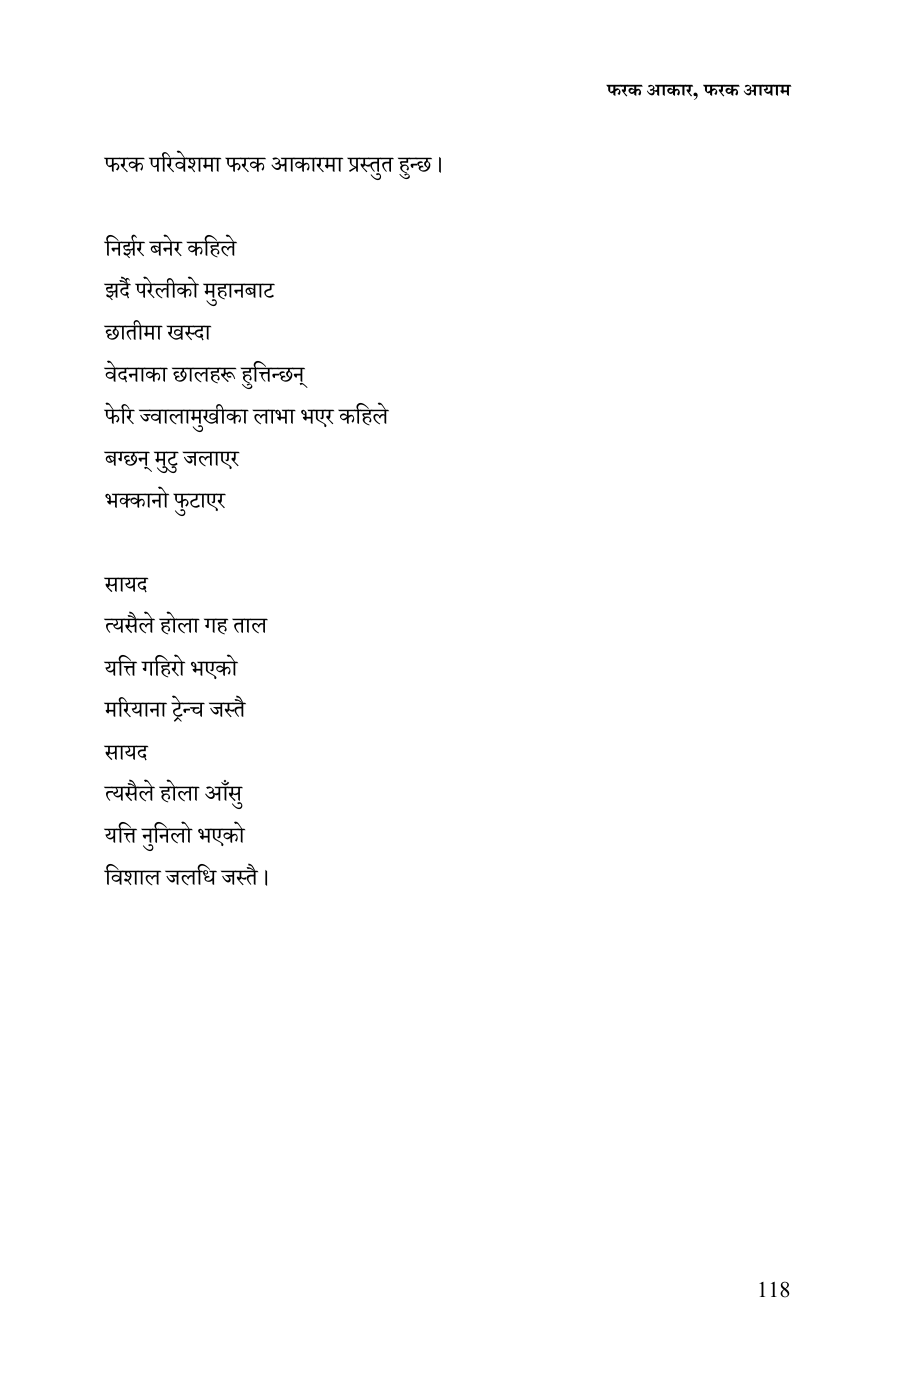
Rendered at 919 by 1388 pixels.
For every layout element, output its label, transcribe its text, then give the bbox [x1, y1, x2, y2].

text भक्कानो फुटाएर [105, 487, 791, 520]
text सायद [105, 571, 791, 604]
text त्यसैले होला गह ताल [105, 612, 791, 646]
text विशाल जलधि जस्तै । [105, 864, 791, 898]
text फरक परिवेशमा फरक आकारमा प्रस्तुत हुन्छ । [105, 151, 791, 184]
text सायद [105, 738, 791, 772]
text छातीमा खस्दा [105, 319, 791, 352]
text यत्ति गहिरो भएको [105, 654, 791, 688]
text झर्दै परेलीको मुहानबाट [105, 277, 791, 310]
text मरियाना ट्रेन्च जस्तै [105, 696, 791, 730]
text वेदनाका छालहरू हुत्तिन्छन् [105, 361, 791, 394]
text निर्झर बनेर कहिले [105, 235, 791, 268]
text त्यसैले होला आँसु [105, 780, 791, 814]
text फेरि ज्वालामुखीका लाभा भएर कहिले [105, 403, 791, 436]
text बग्छन् मुटु जलाएर [105, 444, 791, 478]
text यत्ति नुनिलो भएको [105, 822, 791, 856]
